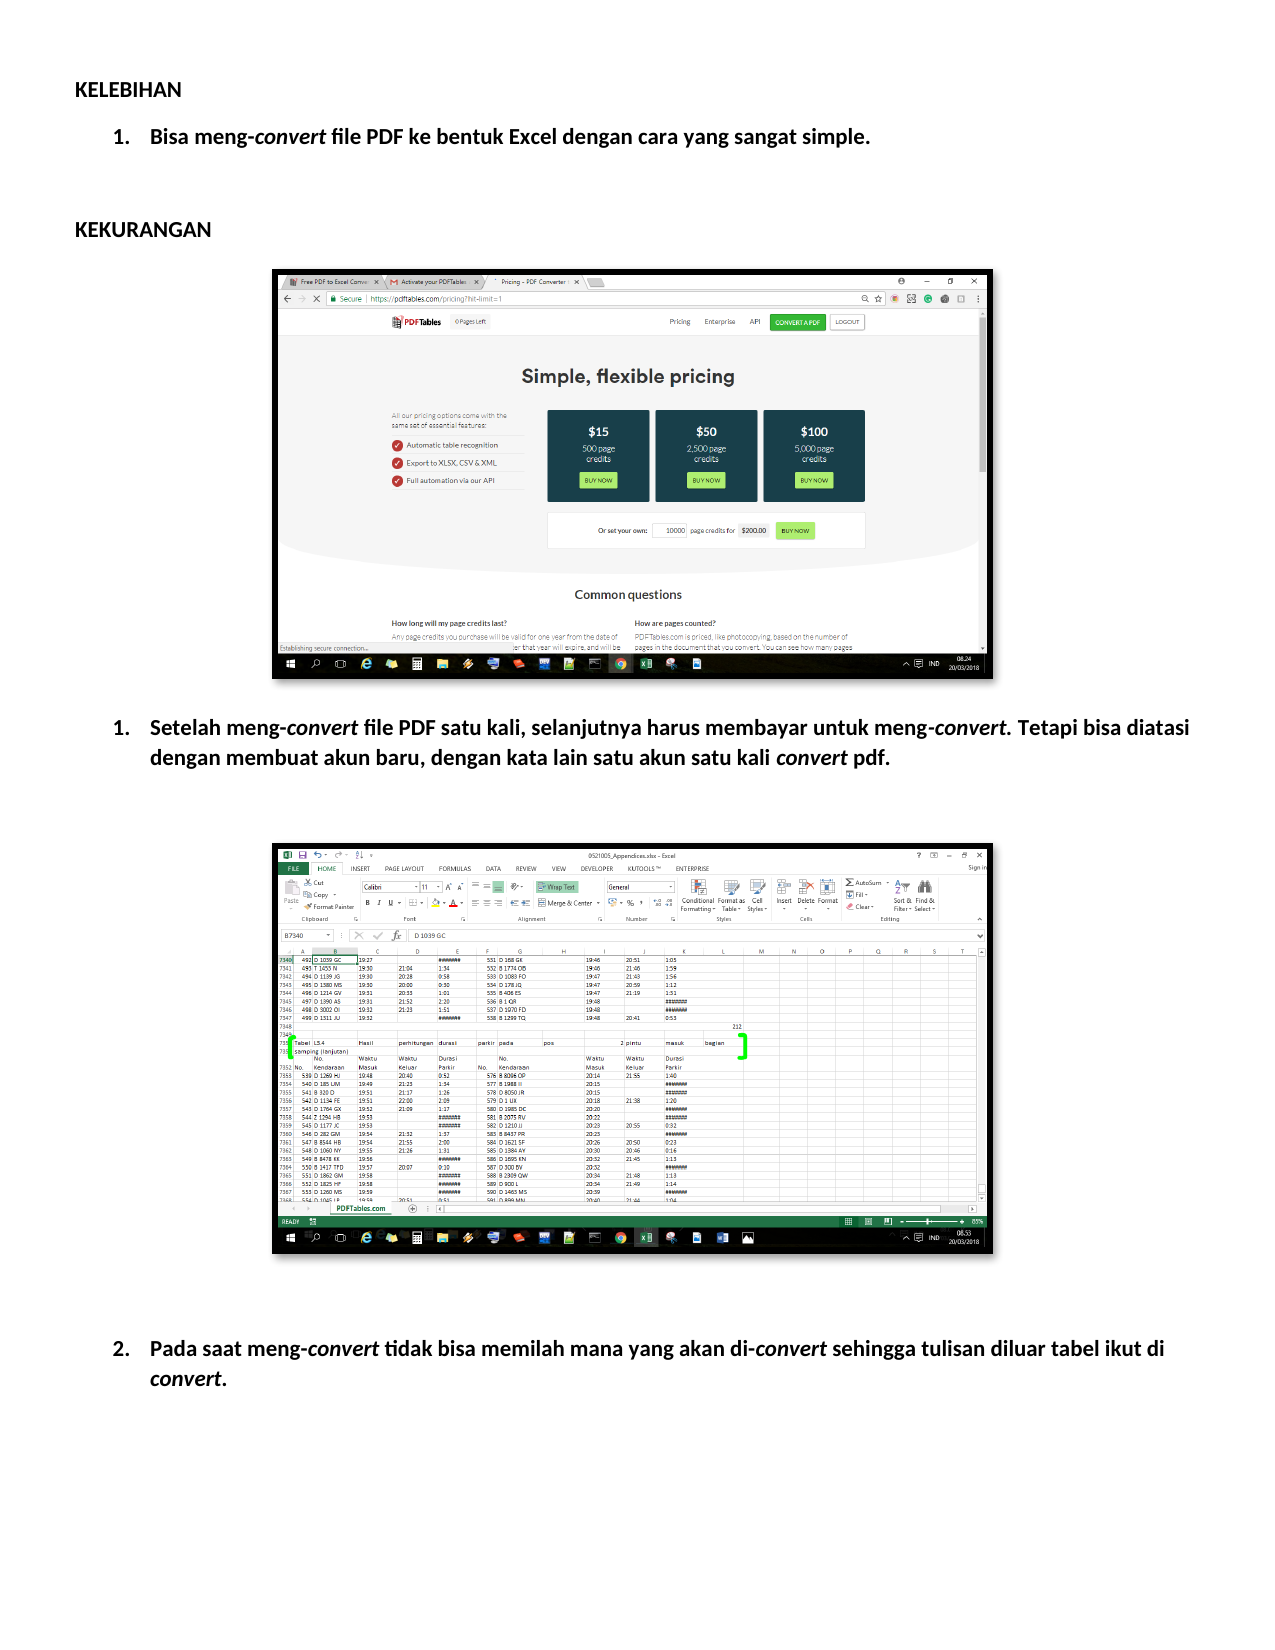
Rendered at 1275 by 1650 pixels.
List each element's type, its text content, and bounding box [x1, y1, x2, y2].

list Setelah meng-convert file PDF satu kali, selanjutnya harus membayar untuk meng-convert. Tetapi bisa diatasi dengan membuat akun baru, dengan kata lain satu akun satu kali convert pdf. [112, 713, 1200, 771]
list Pada saat meng-convert tidak bisa memilah mana yang akan di-convert sehingga tulisan diluar tabel ikut di convert. [112, 1334, 1200, 1392]
picture [278, 275, 987, 673]
text KEKURANGAN [75, 216, 1200, 244]
text KELEBIHAN [75, 75, 1200, 103]
picture [278, 849, 987, 1247]
list Bisa meng-convert file PDF ke bentuk Excel dengan cara yang sangat simple. [112, 122, 1200, 150]
